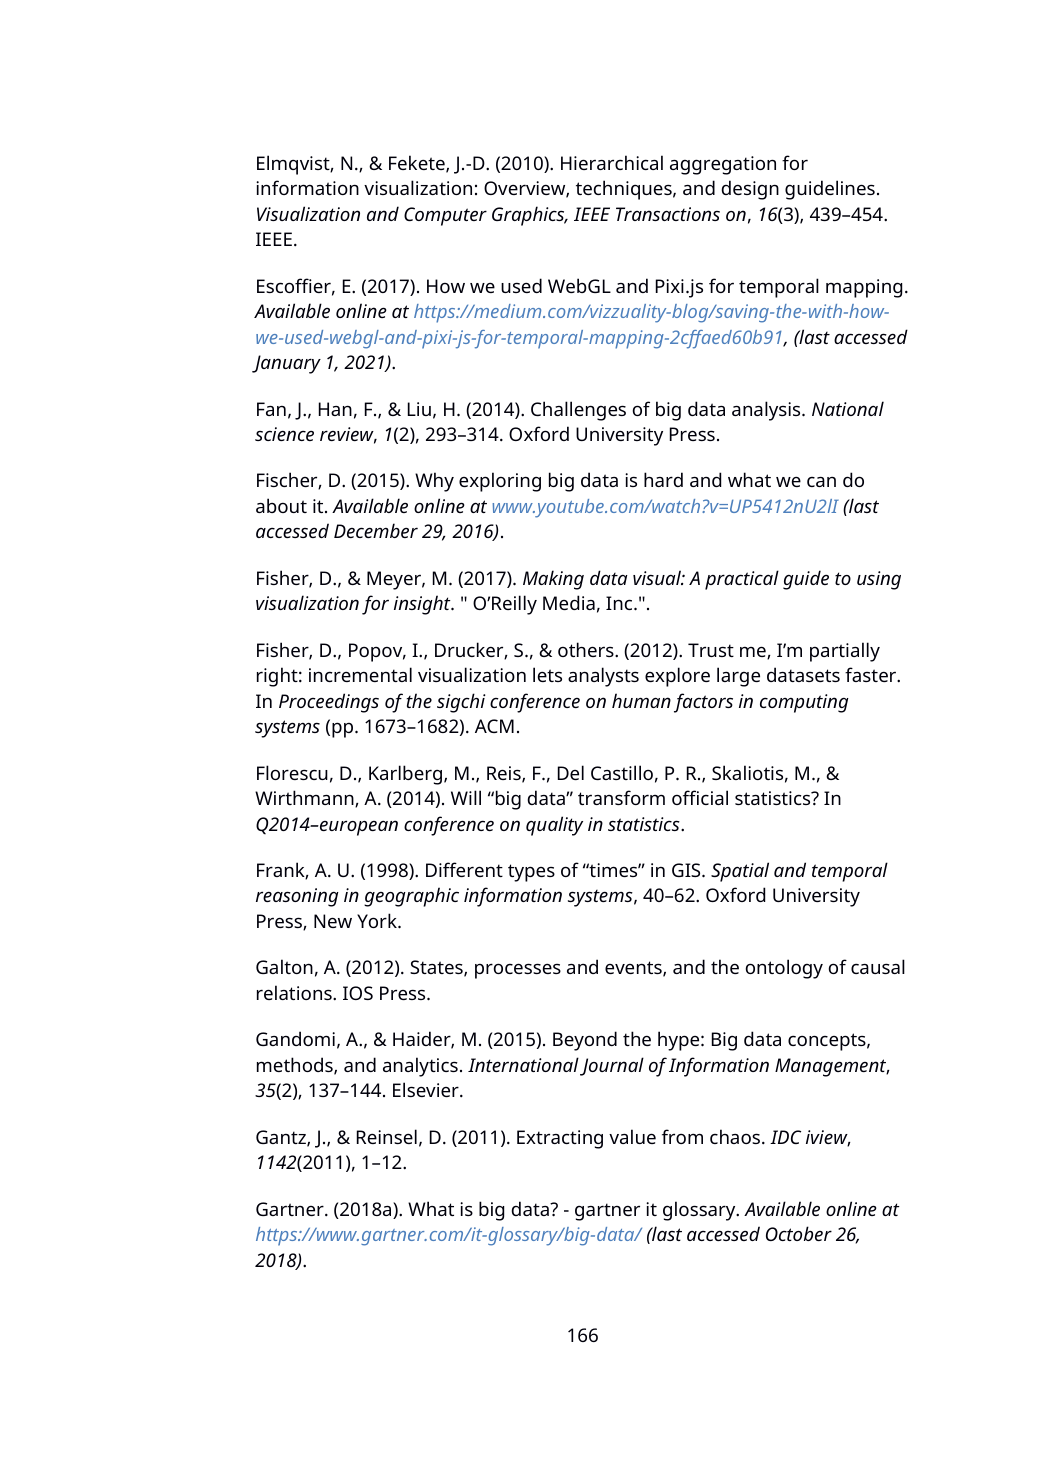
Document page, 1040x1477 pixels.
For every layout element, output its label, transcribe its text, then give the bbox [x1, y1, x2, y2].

text Galton, A. (2012). States, processes and events, and the ontology of causal relations. IOS Press. [255, 955, 910, 1006]
text Frank, A. U. (1998). Different types of “times” in GIS. Spatial and temporal reasoning in geographic information systems, 40–62. Oxford University Press, New York. [255, 857, 910, 934]
text Fischer, D. (2015). Why exploring big data is hard and what we can do about it. Available online at www.youtube.com/watch?v=UP5412nU2lI (last accessed December 29, 2016). [255, 468, 910, 544]
text Gandomi, A., & Haider, M. (2015). Beyond the hype: Big data concepts, methods, and analytics. International Journal of Information Management, 35(2), 137–144. Elsevier. [255, 1027, 910, 1103]
text Fisher, D., Popov, I., Drucker, S., & others. (2012). Trust me, I’m partially right: incremental visualization lets analysts explore large datasets faster. In Proceedings of the sigchi conference on human factors in computing systems (pp. 1673–1682). ACM. [255, 637, 910, 739]
text Florescu, D., Karlberg, M., Reis, F., Del Castillo, P. R., Skaliotis, M., & Wirthmann, A. (2014). Will “big data” transform official statistics? In Q2014–european conference on quality in statistics. [255, 760, 910, 836]
text Fan, J., Han, F., & Liu, H. (2014). Challenges of big data analysis. National science review, 1(2), 293–314. Oxford University Press. [255, 396, 910, 447]
text Fisher, D., & Meyer, M. (2017). Making data visual: A practical guide to using visualization for insight. " O’Reilly Media, Inc.". [255, 565, 910, 616]
text Gantz, J., & Reinsel, D. (2011). Extracting value from chaos. IDC iview, 1142(2011), 1–12. [255, 1124, 910, 1175]
text Elmqvist, N., & Fekete, J.-D. (2010). Hierarchical aggregation for information visualization: Overview, techniques, and design guidelines. Visualization and Computer Graphics, IEEE Transactions on, 16(3), 439–454. IEEE. [255, 150, 910, 252]
text Gartner. (2018a). What is big data? - gartner it glossary. Available online at https://www.gartner.com/it-glossary/big-data/ (last accessed October 26, 2018). [255, 1196, 910, 1272]
text Escoffier, E. (2017). How we used WebGL and Pixi.js for temporal mapping. Available online at https://medium.com/vizzuality-blog/saving-the-with-how-we-used-webgl-and-pixi-js-for-temporal-mapping-2cffaed60b91, (last accessed January 1, 2021). [255, 273, 910, 375]
